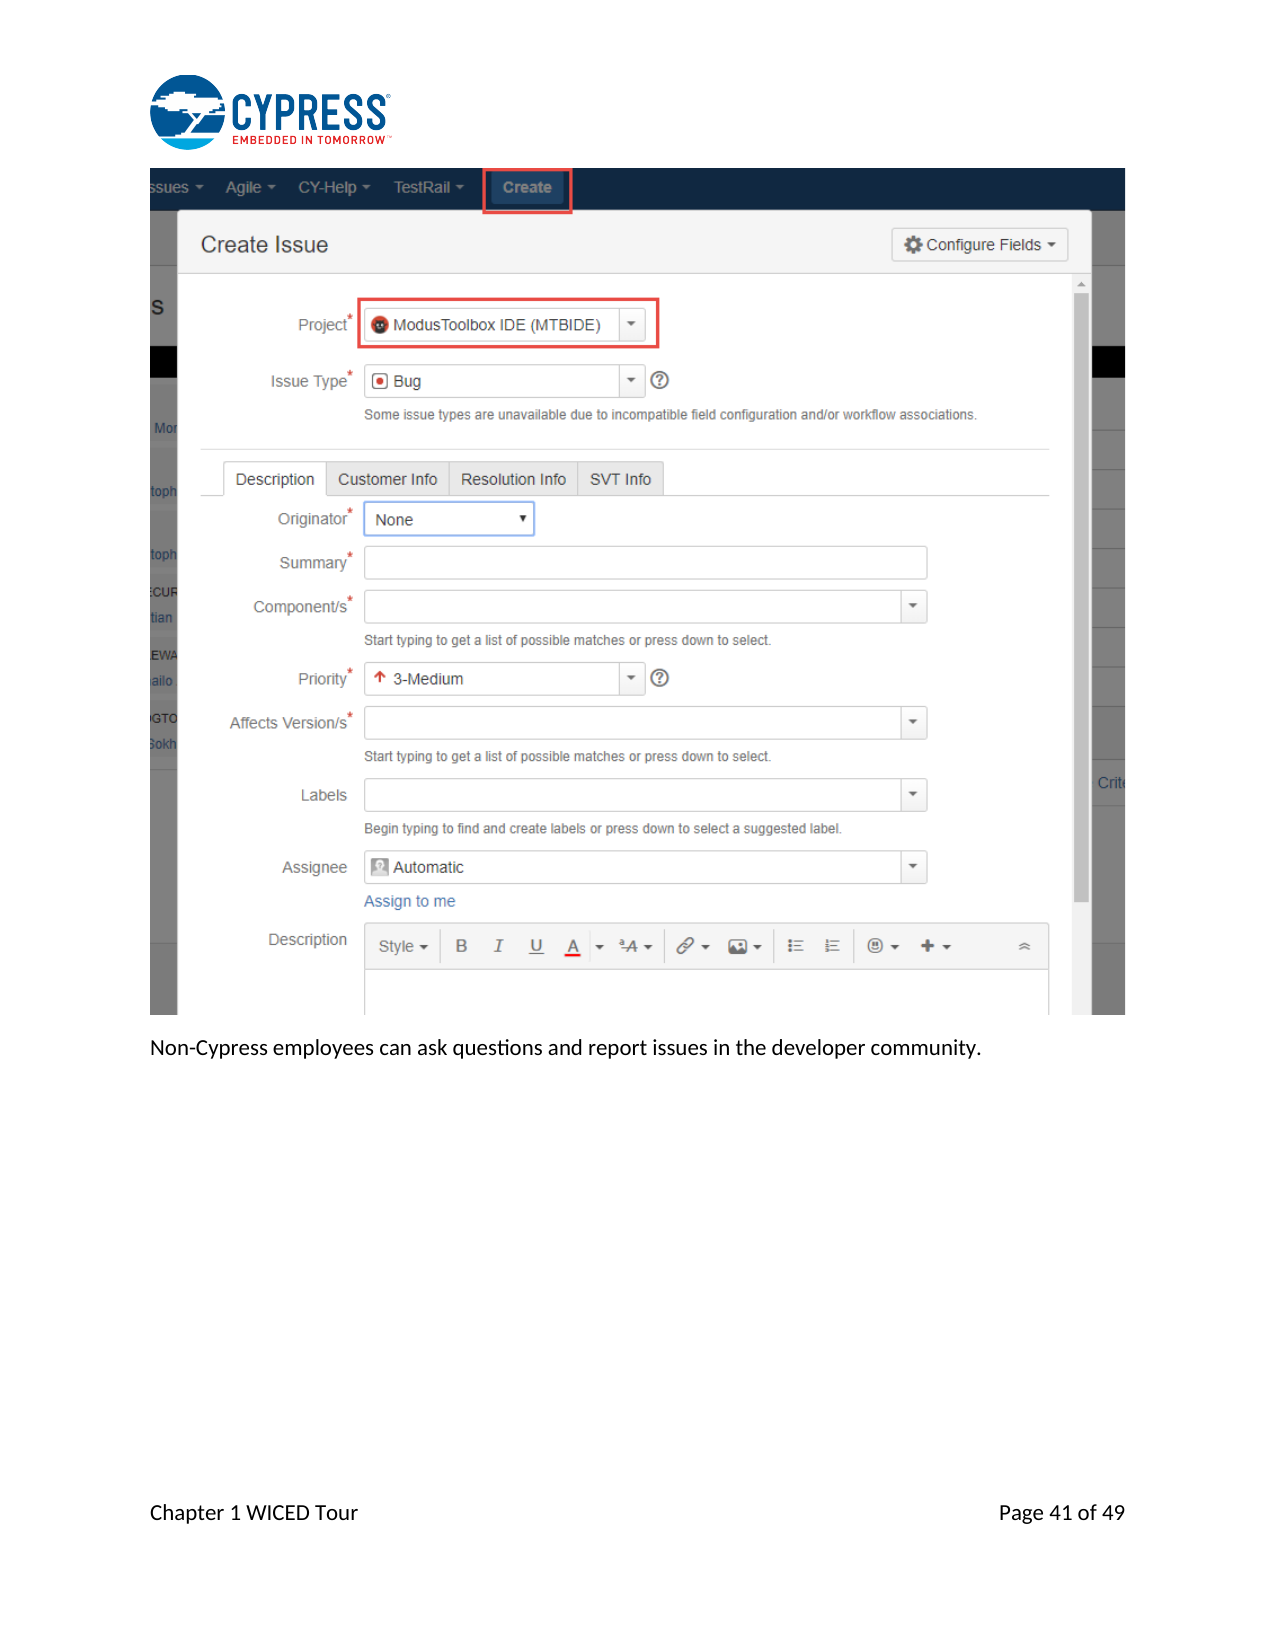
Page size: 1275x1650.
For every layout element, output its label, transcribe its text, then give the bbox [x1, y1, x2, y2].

text Non-Cypress employees can ask questions and report issues in the developer community. [150, 1033, 1125, 1061]
picture [150, 168, 1125, 1015]
picture [150, 75, 392, 150]
